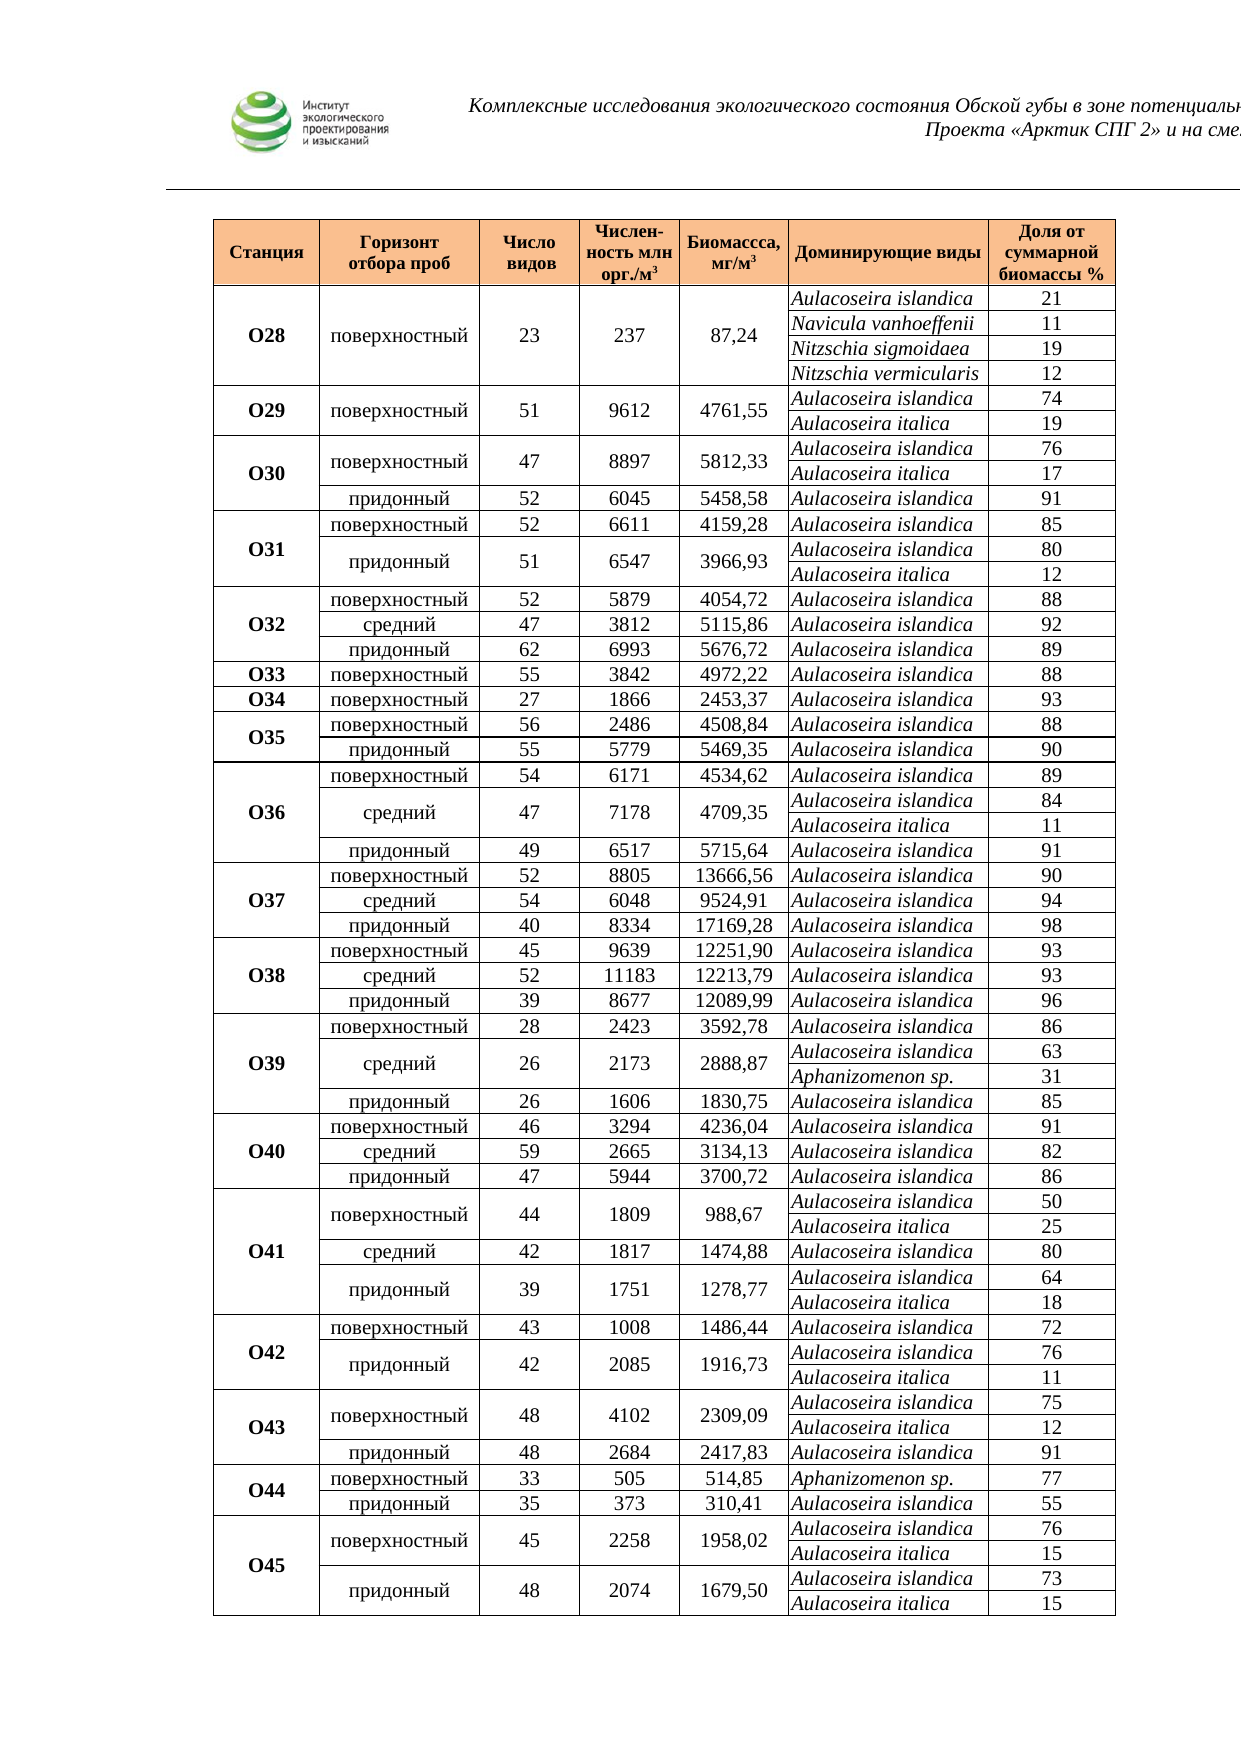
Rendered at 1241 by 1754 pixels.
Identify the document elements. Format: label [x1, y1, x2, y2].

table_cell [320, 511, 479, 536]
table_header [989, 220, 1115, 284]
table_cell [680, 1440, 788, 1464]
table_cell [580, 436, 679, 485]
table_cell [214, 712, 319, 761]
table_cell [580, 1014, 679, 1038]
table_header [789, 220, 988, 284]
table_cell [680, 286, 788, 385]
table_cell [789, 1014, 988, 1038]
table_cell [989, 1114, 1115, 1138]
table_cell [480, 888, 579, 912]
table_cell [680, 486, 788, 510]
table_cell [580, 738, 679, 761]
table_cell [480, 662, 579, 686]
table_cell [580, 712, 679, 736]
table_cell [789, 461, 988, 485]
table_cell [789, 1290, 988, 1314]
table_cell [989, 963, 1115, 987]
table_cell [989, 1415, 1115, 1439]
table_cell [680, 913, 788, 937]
picture [216, 73, 400, 161]
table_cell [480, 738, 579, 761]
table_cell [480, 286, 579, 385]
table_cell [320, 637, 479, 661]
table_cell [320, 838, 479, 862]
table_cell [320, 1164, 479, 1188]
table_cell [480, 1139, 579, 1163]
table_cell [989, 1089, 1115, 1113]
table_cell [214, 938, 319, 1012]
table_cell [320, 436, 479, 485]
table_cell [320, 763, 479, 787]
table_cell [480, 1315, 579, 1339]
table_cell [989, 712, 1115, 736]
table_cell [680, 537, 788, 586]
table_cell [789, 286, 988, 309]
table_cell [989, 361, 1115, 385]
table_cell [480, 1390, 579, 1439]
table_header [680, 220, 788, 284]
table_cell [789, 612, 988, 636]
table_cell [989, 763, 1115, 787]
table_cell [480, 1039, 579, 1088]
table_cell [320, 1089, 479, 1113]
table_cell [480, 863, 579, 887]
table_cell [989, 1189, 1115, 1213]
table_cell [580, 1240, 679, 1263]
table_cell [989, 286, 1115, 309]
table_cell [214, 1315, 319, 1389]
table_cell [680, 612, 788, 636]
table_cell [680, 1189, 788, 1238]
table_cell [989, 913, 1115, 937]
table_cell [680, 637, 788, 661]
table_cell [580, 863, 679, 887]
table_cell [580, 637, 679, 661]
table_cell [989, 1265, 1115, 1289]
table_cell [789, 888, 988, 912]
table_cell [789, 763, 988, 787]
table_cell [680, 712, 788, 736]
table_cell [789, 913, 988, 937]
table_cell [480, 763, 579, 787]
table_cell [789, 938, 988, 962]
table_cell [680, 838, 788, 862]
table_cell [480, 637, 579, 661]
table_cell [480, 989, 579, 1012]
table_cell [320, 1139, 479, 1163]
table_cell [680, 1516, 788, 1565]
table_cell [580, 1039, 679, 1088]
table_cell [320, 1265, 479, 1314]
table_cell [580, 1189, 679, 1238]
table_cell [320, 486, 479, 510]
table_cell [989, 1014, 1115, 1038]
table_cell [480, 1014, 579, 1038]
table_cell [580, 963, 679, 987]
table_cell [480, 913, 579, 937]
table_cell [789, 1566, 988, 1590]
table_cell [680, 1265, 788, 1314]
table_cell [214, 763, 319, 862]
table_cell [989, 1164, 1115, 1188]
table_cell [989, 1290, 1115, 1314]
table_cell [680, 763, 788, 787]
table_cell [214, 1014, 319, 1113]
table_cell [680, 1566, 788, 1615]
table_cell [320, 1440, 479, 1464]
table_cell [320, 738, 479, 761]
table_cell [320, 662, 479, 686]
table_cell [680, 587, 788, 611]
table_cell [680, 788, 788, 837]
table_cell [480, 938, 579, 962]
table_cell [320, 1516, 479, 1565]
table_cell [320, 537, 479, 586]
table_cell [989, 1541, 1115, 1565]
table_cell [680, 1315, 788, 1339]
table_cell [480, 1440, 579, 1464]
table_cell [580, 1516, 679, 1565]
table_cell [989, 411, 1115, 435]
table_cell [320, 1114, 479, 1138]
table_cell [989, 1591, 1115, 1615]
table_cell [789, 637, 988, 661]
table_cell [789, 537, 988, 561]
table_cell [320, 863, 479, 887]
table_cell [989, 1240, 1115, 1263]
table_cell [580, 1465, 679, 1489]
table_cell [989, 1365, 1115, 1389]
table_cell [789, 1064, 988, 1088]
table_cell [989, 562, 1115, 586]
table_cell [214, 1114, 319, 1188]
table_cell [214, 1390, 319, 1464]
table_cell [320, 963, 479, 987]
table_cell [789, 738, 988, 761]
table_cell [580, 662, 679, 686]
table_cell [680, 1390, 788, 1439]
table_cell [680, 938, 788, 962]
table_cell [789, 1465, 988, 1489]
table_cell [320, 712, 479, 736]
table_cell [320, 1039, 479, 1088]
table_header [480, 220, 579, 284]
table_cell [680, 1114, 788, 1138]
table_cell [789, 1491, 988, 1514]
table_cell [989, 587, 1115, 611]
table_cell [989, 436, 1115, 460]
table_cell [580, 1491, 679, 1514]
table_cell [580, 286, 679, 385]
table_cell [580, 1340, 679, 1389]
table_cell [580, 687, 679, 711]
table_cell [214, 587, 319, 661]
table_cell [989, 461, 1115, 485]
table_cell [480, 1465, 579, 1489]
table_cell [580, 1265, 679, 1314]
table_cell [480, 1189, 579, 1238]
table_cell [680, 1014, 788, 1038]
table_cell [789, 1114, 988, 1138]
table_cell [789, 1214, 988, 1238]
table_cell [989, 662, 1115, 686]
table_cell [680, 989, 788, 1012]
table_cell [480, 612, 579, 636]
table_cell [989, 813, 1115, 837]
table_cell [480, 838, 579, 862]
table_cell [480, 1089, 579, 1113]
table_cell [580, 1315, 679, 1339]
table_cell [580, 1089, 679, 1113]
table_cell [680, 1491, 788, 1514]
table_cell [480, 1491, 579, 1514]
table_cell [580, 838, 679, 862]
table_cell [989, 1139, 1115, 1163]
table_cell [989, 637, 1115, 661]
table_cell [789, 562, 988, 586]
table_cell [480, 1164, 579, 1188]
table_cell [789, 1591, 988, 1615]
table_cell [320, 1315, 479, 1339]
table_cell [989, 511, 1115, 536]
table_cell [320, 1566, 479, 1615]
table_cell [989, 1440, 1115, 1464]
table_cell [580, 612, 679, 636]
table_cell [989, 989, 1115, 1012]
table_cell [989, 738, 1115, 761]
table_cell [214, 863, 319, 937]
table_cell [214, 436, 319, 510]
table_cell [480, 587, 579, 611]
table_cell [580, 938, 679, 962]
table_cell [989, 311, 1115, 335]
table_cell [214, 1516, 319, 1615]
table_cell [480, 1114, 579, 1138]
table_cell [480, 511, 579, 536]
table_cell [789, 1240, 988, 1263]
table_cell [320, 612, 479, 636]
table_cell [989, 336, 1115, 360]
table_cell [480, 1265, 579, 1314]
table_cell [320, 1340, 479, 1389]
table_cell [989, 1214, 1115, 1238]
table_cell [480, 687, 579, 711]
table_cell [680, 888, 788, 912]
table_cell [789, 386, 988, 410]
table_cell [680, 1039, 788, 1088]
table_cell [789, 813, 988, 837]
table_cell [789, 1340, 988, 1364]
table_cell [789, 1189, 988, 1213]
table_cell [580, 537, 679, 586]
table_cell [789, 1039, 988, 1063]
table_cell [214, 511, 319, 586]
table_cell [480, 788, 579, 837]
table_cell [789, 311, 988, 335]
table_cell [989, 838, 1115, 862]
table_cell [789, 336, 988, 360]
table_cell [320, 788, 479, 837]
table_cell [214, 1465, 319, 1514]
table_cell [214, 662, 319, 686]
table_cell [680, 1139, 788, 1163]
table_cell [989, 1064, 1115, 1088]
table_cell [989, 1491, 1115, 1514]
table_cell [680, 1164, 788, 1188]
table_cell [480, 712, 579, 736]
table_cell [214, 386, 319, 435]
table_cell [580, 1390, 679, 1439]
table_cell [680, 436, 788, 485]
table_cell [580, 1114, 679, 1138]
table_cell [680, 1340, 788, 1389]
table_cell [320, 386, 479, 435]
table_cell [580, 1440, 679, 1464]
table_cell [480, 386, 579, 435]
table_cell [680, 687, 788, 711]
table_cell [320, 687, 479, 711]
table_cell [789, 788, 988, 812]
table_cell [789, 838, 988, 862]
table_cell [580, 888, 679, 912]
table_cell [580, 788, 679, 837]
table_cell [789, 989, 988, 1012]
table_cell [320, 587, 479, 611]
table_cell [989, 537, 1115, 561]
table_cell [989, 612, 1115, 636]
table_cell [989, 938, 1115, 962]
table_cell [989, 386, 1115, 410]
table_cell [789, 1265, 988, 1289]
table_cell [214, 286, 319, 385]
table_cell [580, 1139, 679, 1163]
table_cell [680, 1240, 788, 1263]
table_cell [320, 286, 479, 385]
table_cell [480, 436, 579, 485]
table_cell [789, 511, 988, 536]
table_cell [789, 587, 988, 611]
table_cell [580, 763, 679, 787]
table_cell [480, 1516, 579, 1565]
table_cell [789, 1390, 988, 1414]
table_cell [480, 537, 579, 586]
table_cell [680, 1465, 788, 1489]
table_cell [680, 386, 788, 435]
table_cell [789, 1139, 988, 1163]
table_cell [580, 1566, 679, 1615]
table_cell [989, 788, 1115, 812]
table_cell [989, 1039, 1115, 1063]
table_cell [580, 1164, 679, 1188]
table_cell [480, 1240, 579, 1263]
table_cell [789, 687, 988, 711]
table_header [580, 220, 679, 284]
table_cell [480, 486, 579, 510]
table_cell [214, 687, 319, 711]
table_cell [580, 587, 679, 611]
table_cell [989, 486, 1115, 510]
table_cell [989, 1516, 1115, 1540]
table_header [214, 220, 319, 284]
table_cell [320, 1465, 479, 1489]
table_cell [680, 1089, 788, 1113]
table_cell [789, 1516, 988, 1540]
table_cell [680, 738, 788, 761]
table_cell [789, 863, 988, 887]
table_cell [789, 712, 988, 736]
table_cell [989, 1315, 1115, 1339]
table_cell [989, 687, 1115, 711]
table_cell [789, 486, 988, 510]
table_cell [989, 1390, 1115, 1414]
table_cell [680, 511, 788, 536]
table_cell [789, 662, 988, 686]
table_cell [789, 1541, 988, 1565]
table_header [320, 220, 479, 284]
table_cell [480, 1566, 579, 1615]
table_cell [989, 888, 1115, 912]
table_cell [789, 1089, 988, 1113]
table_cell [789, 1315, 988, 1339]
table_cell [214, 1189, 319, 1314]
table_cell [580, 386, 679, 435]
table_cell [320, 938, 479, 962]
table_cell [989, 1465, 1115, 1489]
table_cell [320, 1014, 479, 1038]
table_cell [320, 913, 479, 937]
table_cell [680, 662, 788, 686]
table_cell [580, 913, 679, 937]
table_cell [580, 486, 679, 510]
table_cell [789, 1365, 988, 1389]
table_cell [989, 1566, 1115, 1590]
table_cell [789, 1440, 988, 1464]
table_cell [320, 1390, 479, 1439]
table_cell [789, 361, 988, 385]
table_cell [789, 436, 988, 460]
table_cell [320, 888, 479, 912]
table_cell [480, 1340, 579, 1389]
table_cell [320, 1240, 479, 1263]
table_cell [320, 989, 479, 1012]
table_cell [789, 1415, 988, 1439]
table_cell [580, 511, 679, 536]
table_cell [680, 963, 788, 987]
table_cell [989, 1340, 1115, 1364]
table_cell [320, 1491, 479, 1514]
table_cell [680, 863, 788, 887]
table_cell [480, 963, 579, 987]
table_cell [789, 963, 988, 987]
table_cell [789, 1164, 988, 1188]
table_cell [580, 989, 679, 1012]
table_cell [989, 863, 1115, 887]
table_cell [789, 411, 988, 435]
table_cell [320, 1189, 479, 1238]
